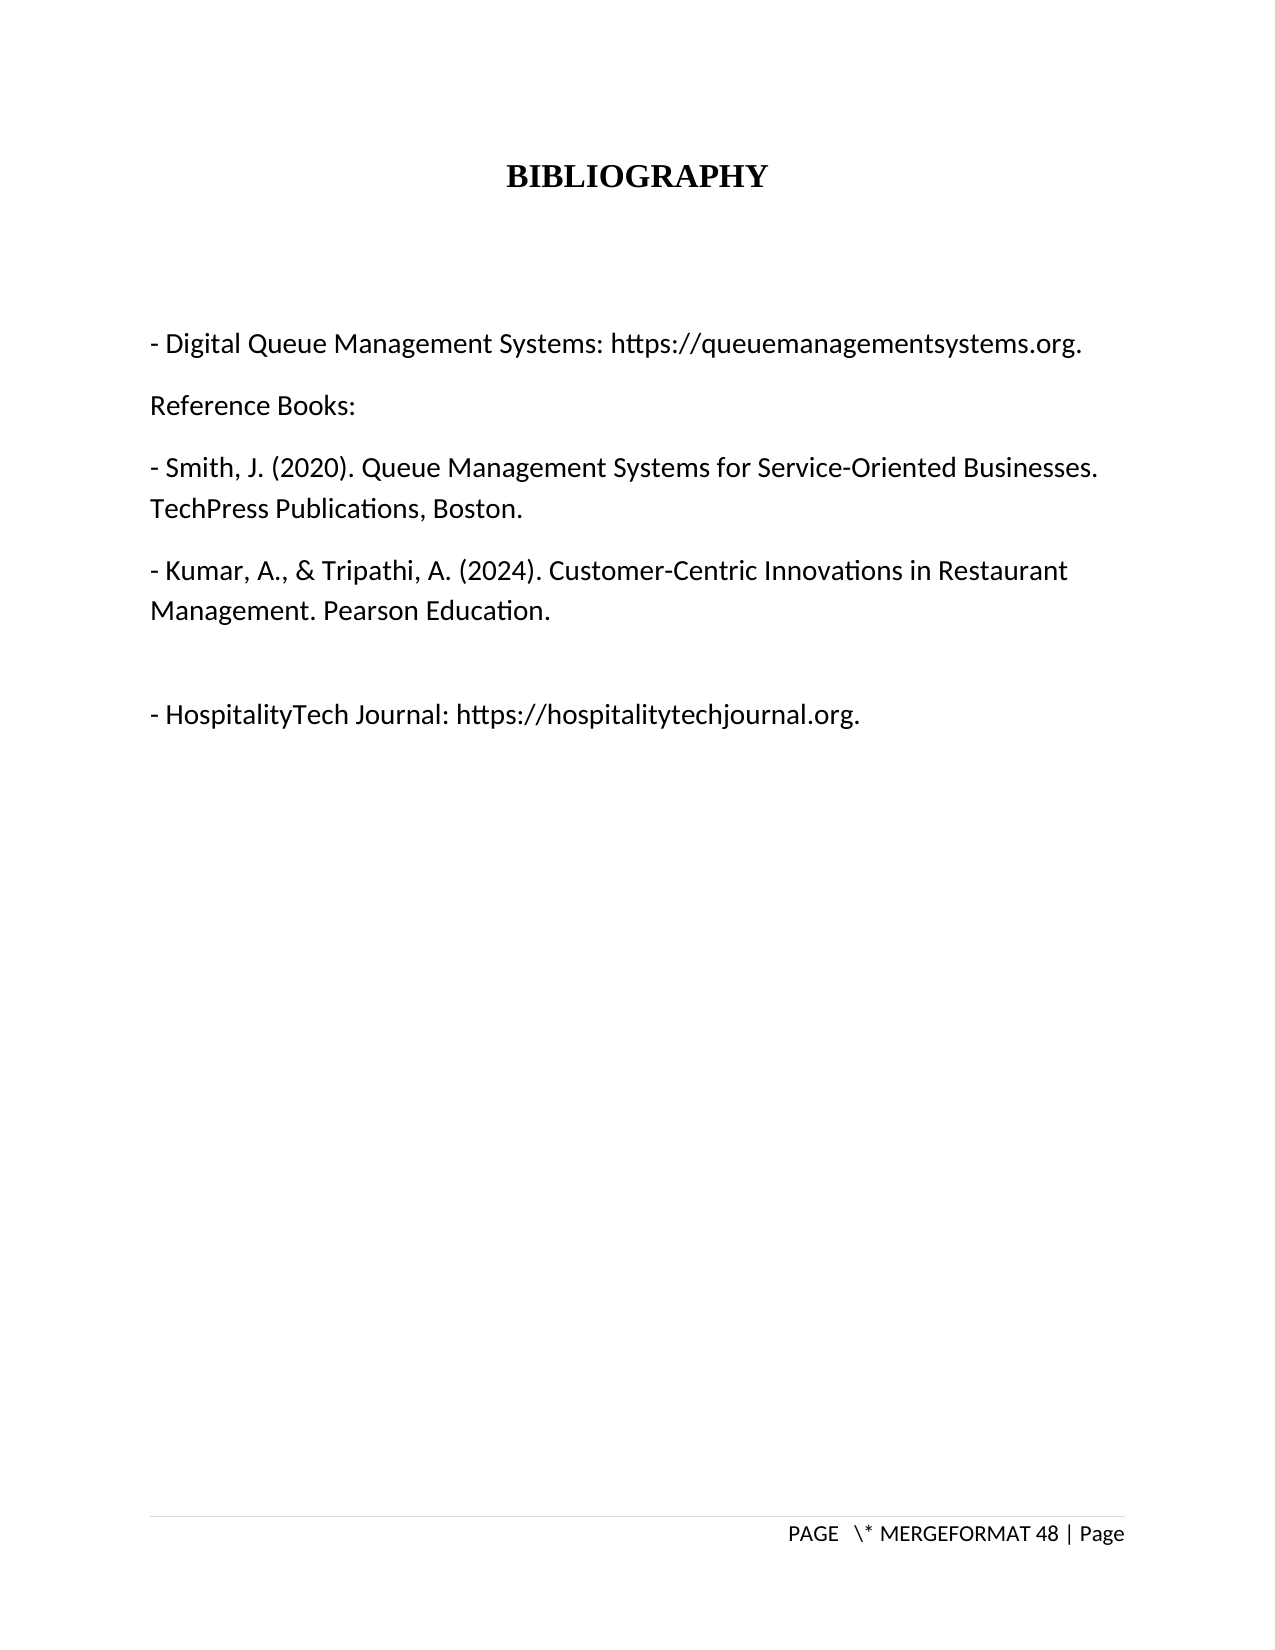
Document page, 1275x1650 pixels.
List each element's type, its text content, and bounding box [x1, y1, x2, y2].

text - HospitalityTech Journal: https://hospitalitytechjournal.org. [150, 696, 1125, 732]
text - Digital Queue Management Systems: https://queuemanagementsystems.org. [150, 325, 1125, 361]
text - Smith, J. (2020). Queue Management Systems for Service-Oriented Businesses. TechPress Publications, Boston. [150, 449, 1125, 525]
text Reference Books: [150, 387, 1125, 423]
text - Kumar, A., & Tripathi, A. (2024). Customer-Centric Innovations in Restaurant Management. Pearson Education. [150, 552, 1125, 628]
text BIBLIOGRAPHY [150, 156, 1125, 194]
